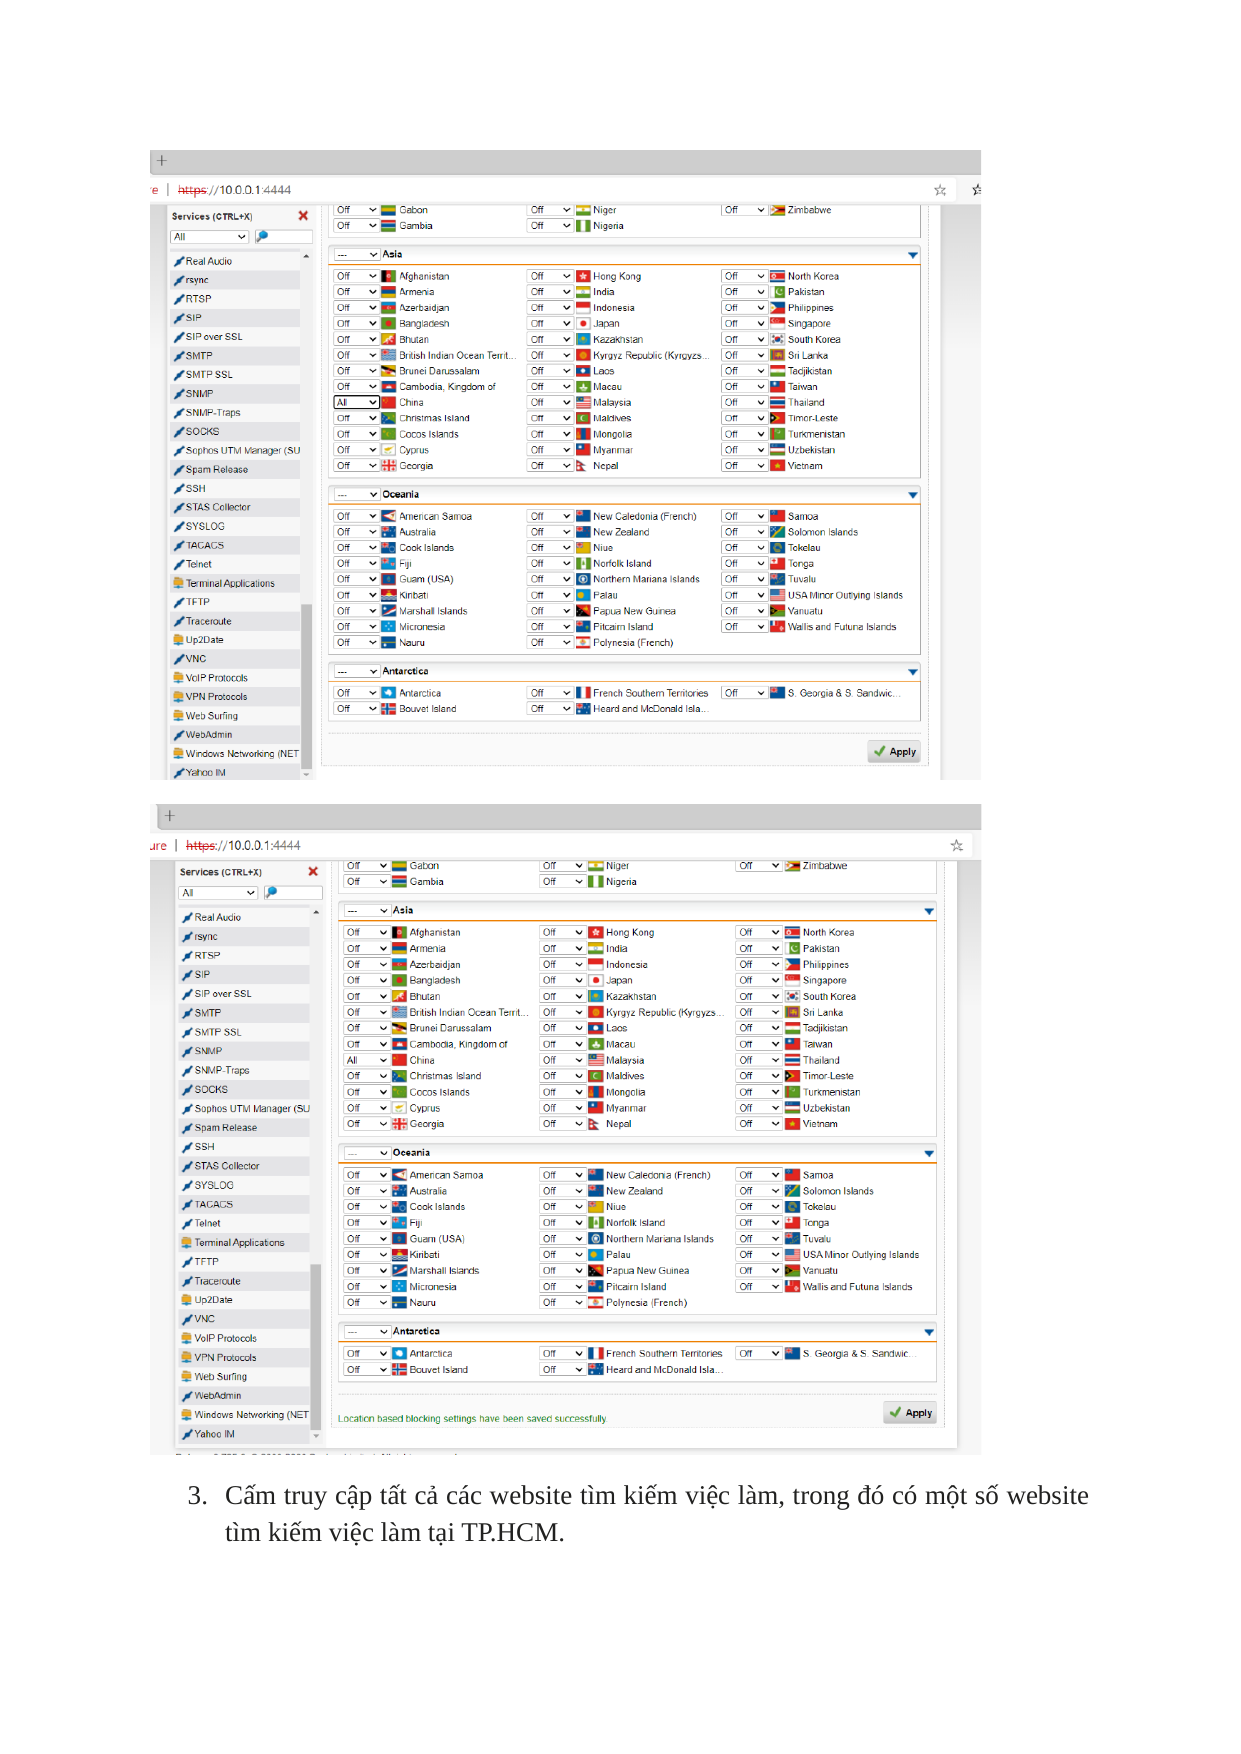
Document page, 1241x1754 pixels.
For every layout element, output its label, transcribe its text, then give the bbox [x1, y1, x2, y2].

picture [150, 804, 982, 1455]
picture [150, 150, 982, 780]
list Cấm truy cập tất cả các website tìm kiếm việc làm, trong đó có một số website tìm kiếm việc làm tại TP.HCM. [187, 1479, 1090, 1547]
